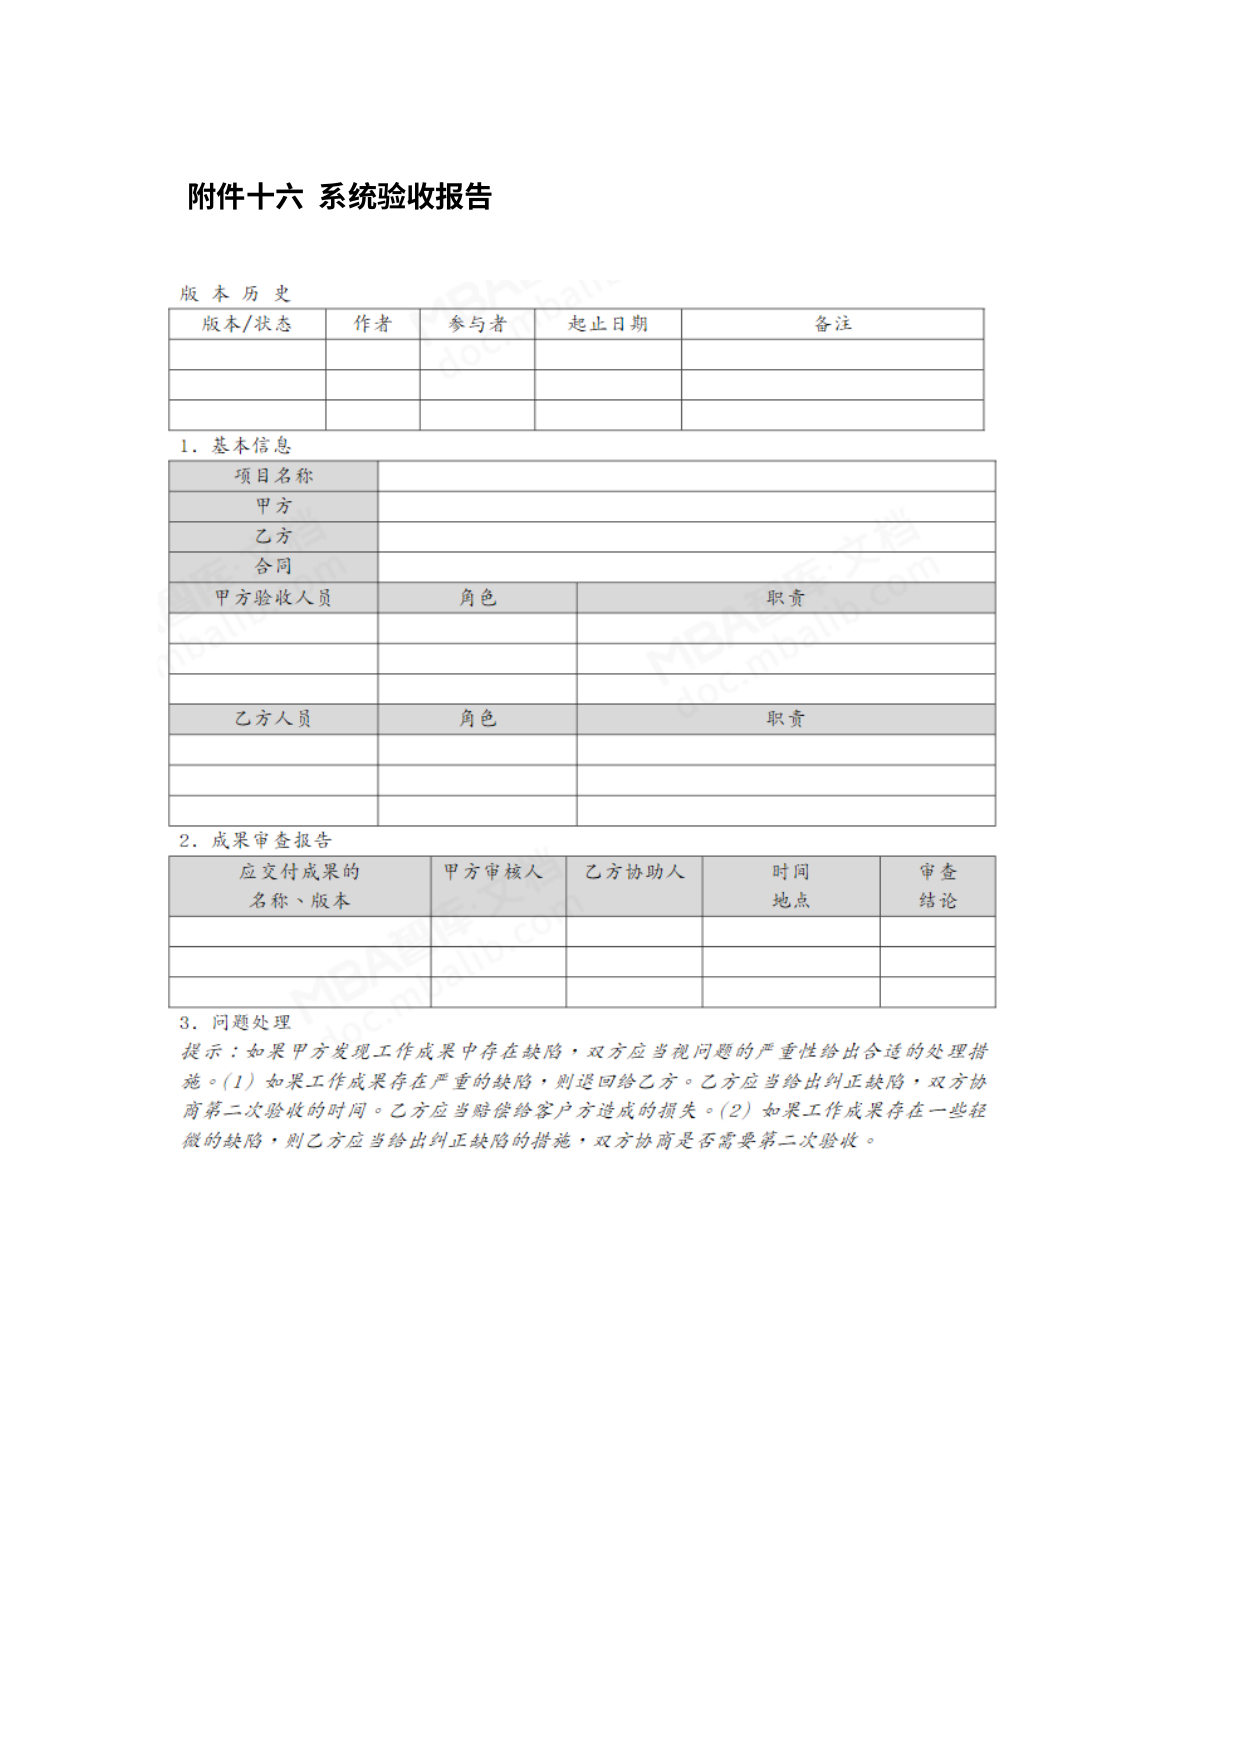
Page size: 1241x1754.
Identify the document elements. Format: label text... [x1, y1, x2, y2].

picture [157, 280, 1023, 1151]
subtitle 附件十六 系统验收报告 [187, 162, 1053, 227]
